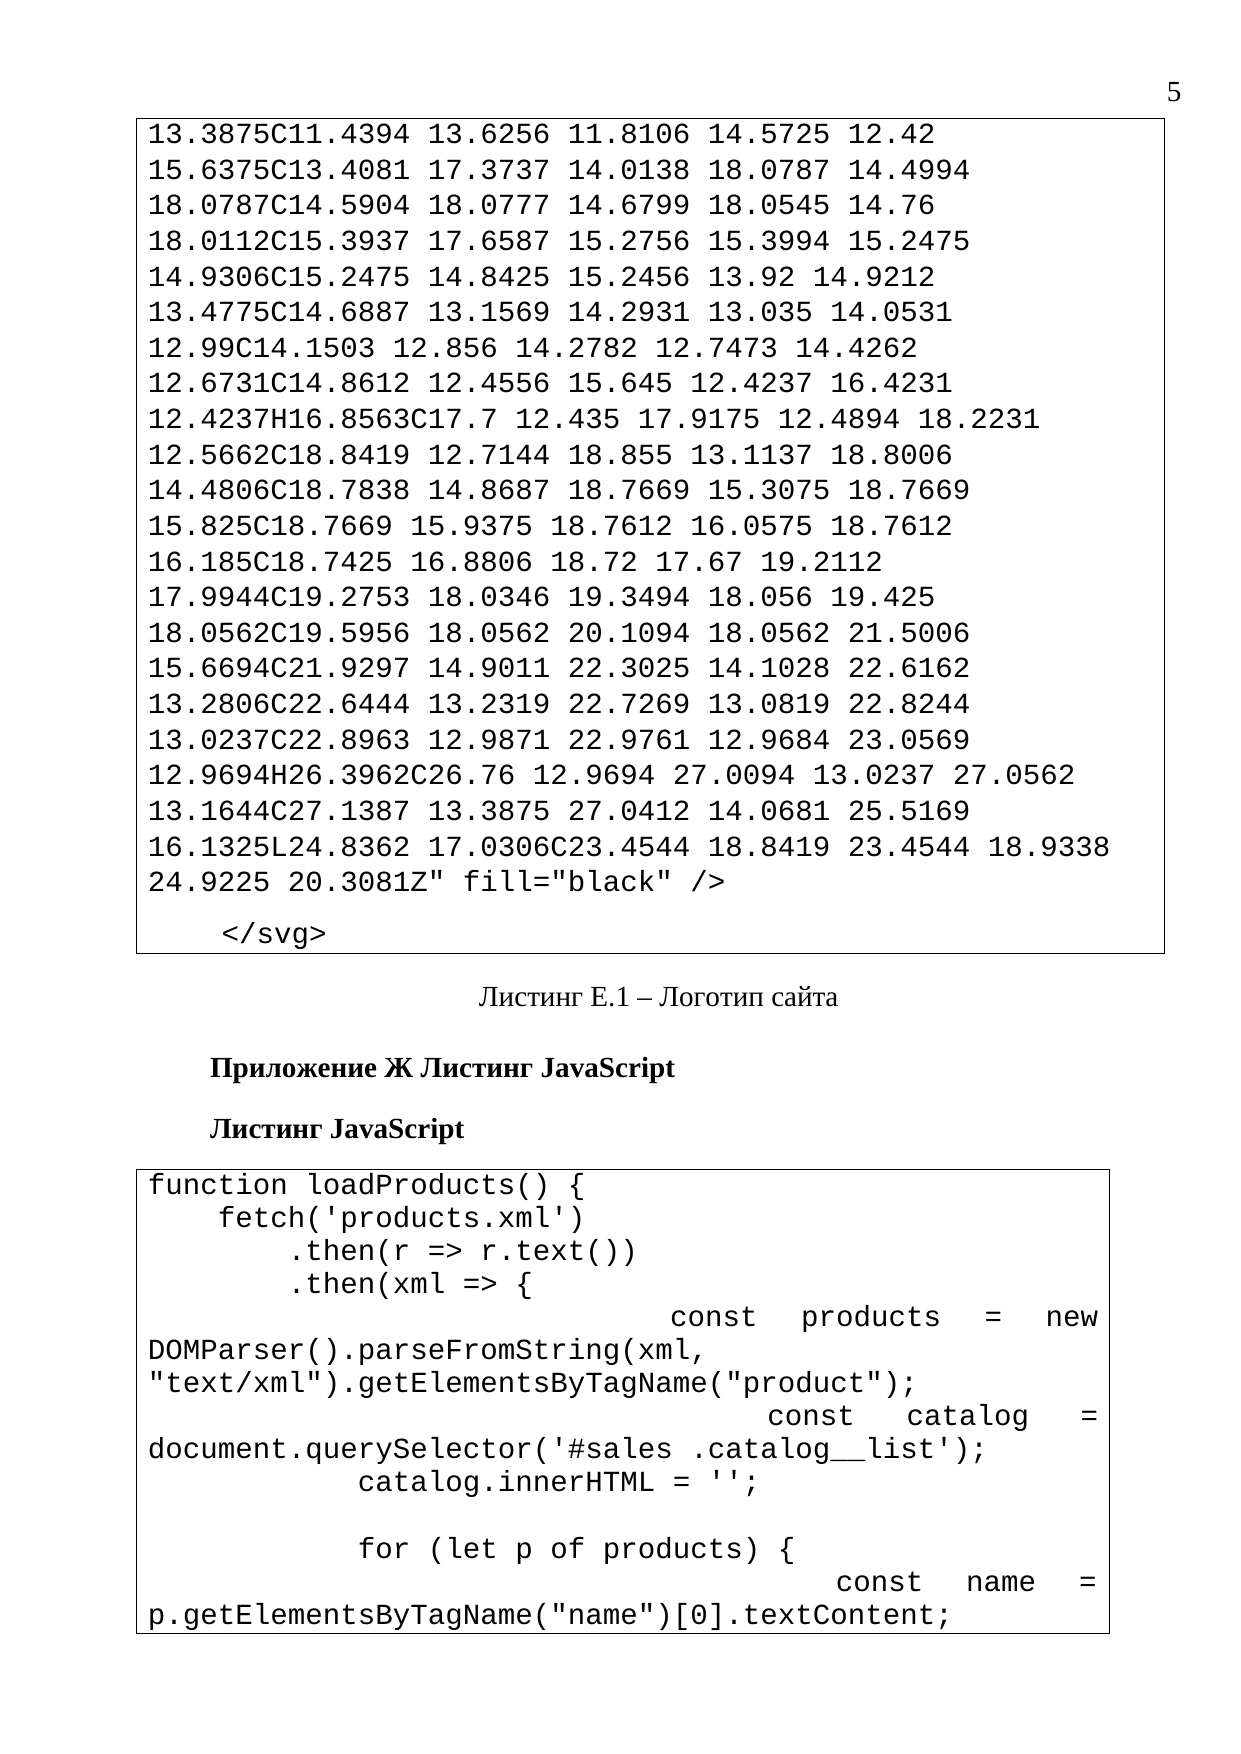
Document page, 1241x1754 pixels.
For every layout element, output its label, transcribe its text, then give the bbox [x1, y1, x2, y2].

text Листинг Е.1 – Логотип сайта [136, 979, 1181, 1012]
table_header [137, 1170, 1109, 1633]
subtitle Приложение Ж Листинг JavaScript [136, 1050, 1181, 1083]
text Листинг JavaScript [136, 1111, 1181, 1144]
